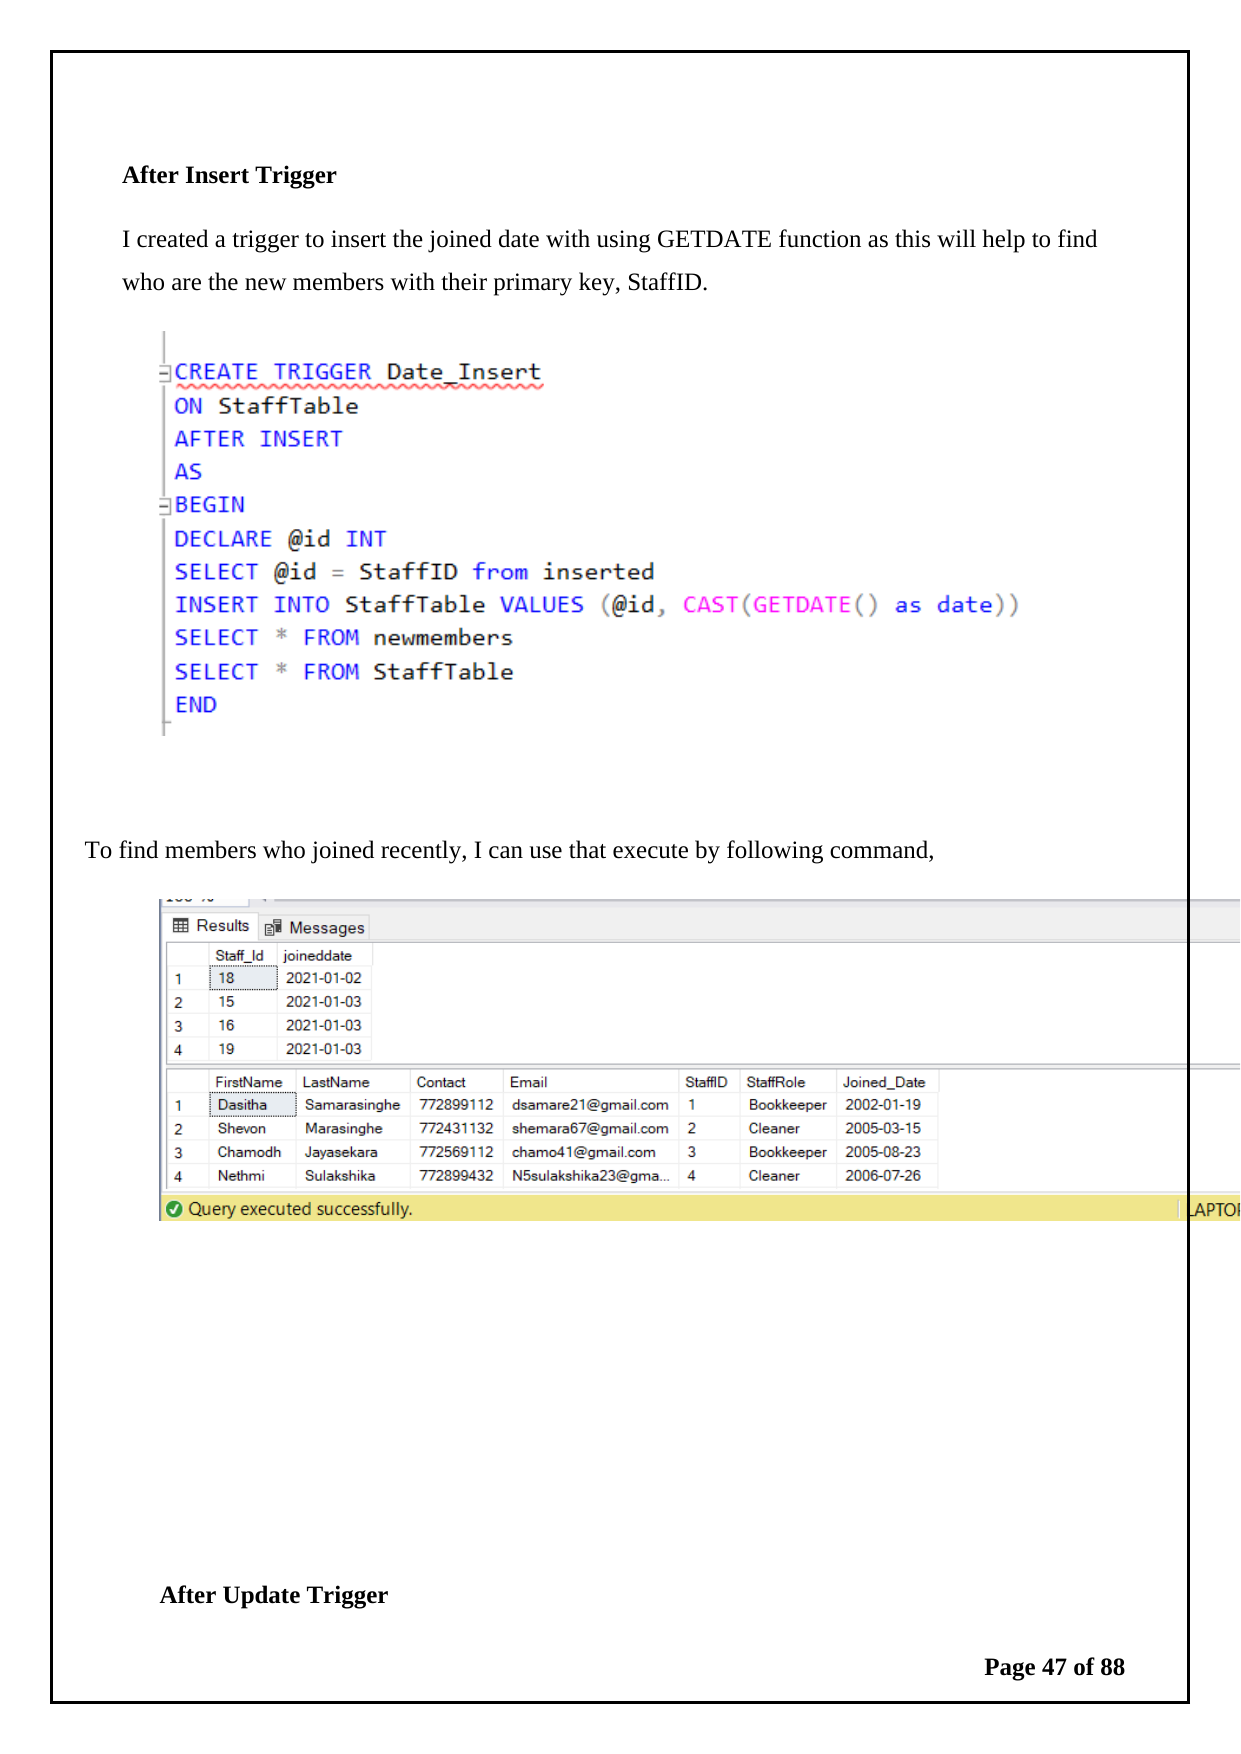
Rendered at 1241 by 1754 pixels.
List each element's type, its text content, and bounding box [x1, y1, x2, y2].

picture [1190, 899, 1241, 1221]
list After Update Trigger [159, 1580, 1125, 1608]
text I created a trigger to insert the joined date with using GETDATE function as this will help to find who are the new members with their primary key, StaffID. [122, 224, 1125, 296]
picture [159, 899, 1187, 1221]
text After Insert Trigger [122, 160, 1125, 189]
picture [159, 331, 1062, 736]
text To find members who joined recently, I can use that execute by following command, [84, 835, 1125, 864]
